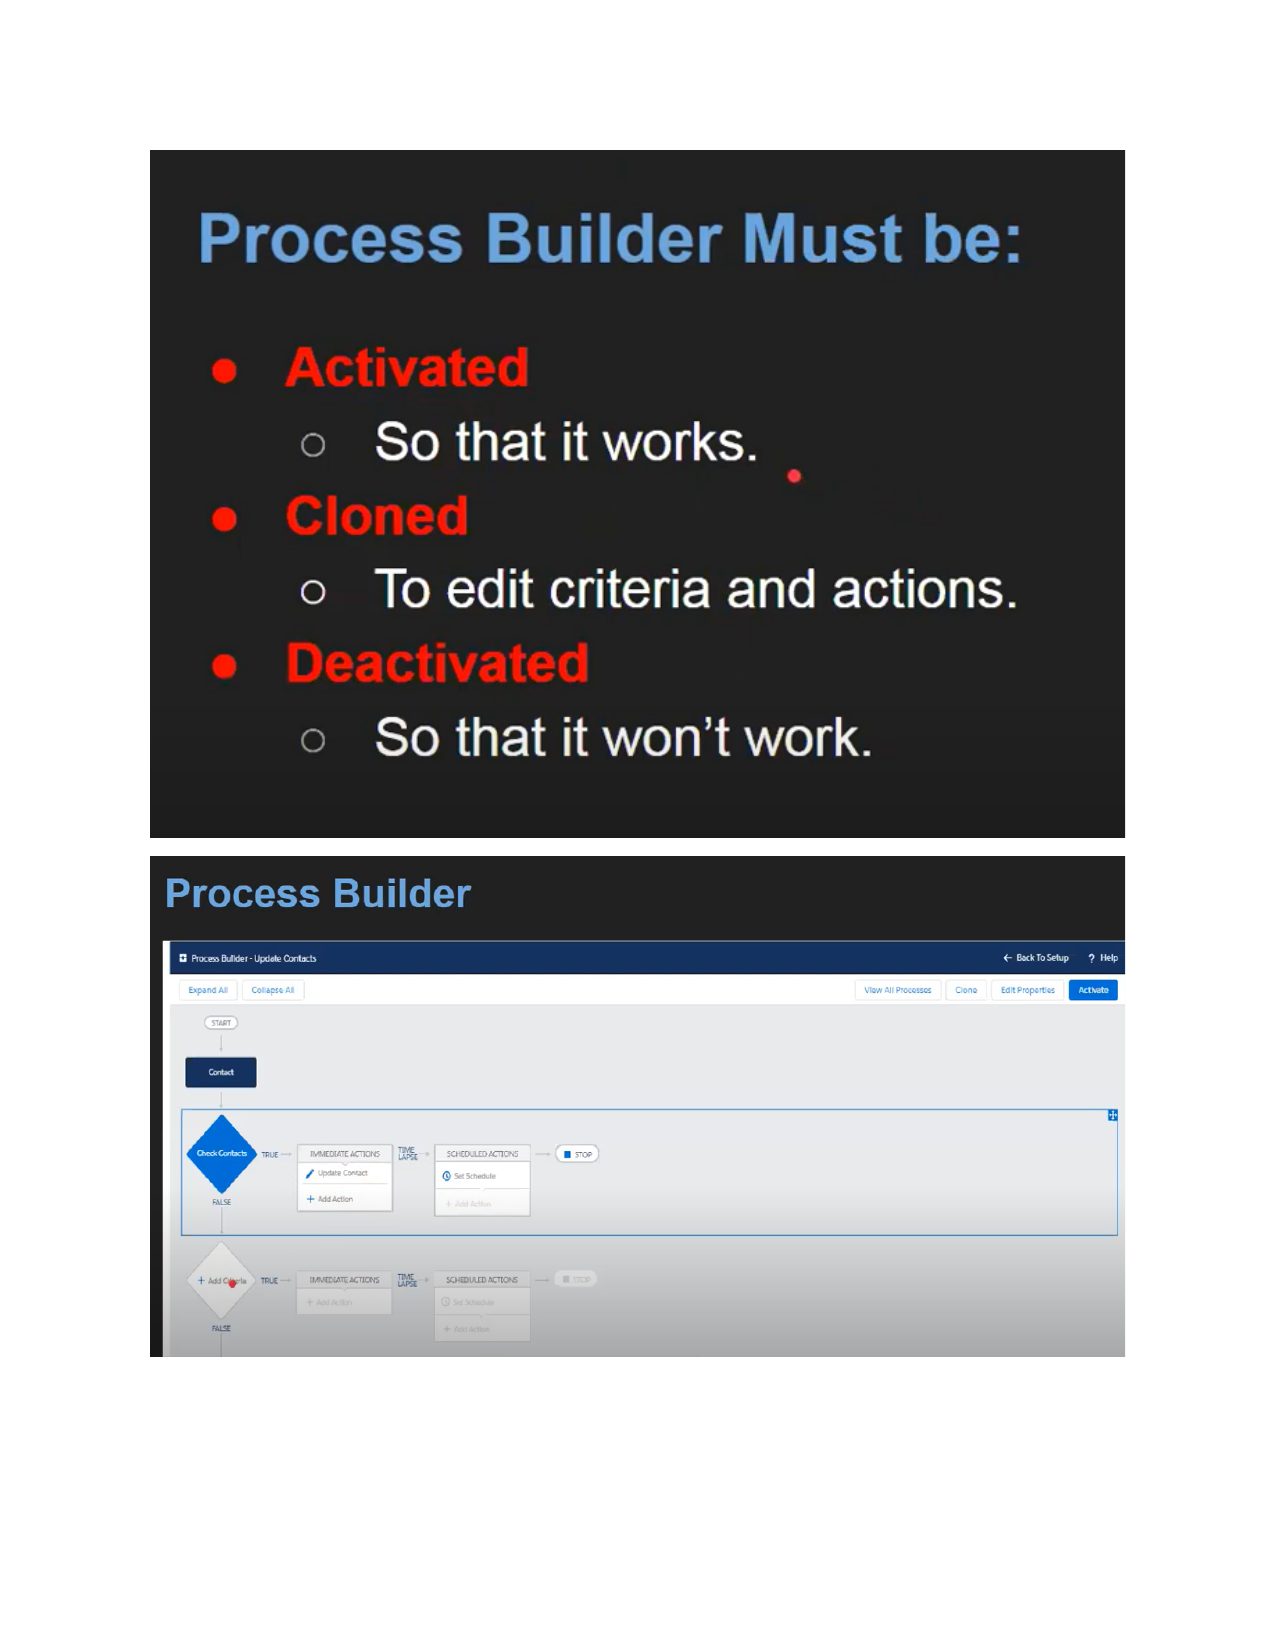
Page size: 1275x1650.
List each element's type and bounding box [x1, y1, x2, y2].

picture [150, 150, 1125, 838]
picture [150, 856, 1125, 1357]
